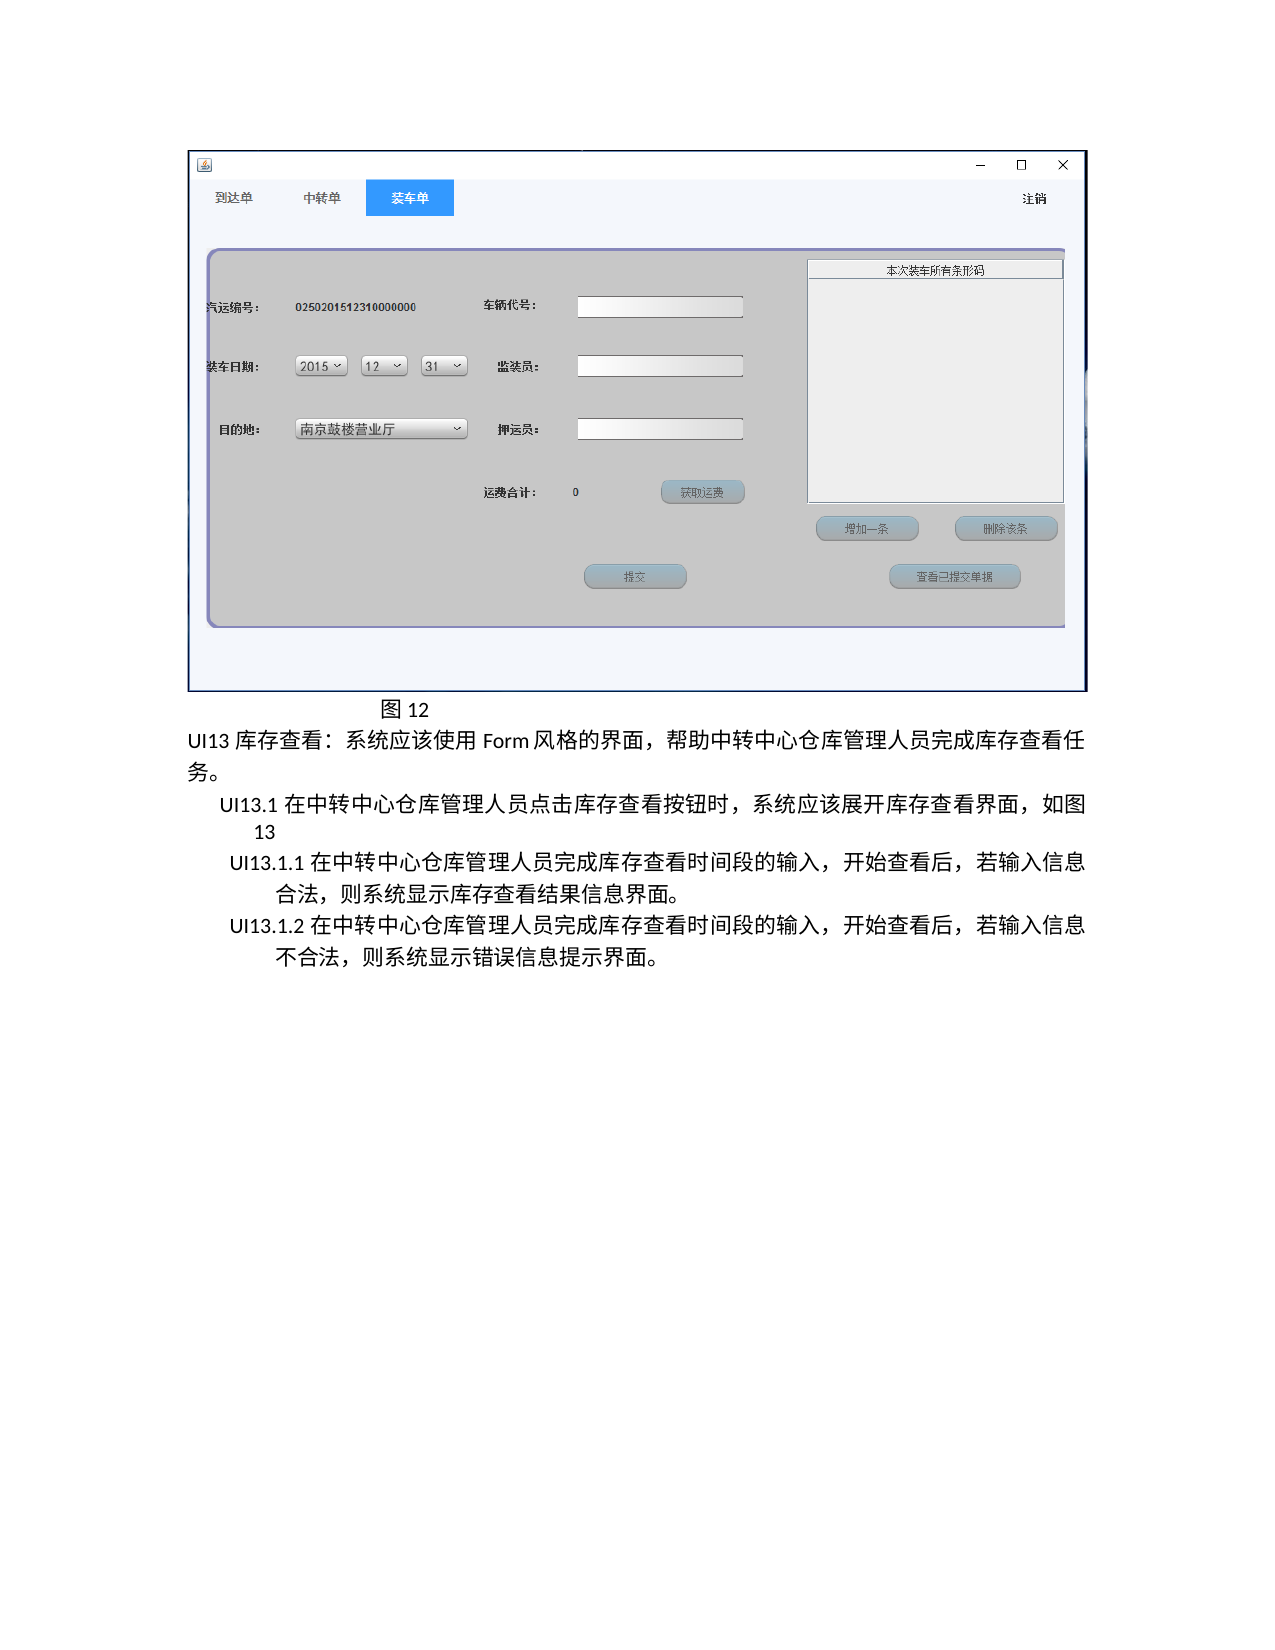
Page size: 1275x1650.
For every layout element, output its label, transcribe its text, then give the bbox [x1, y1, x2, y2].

text 图12 [187, 692, 1087, 723]
text UI13.1 在中转中心仓库管理人员点击库存查看按钮时，系统应该展开库存查看界面，如图13 [187, 787, 1087, 845]
text UI13 库存查看：系统应该使用Form风格的界面，帮助中转中心仓库管理人员完成库存查看任务。 [187, 723, 1087, 787]
text UI13.1.1 在中转中心仓库管理人员完成库存查看时间段的输入，开始查看后，若输入信息合法，则系统显示库存查看结果信息界面。 [187, 845, 1087, 908]
picture [187, 150, 1088, 692]
text UI13.1.2 在中转中心仓库管理人员完成库存查看时间段的输入，开始查看后，若输入信息不合法，则系统显示错误信息提示界面。 [187, 908, 1087, 972]
